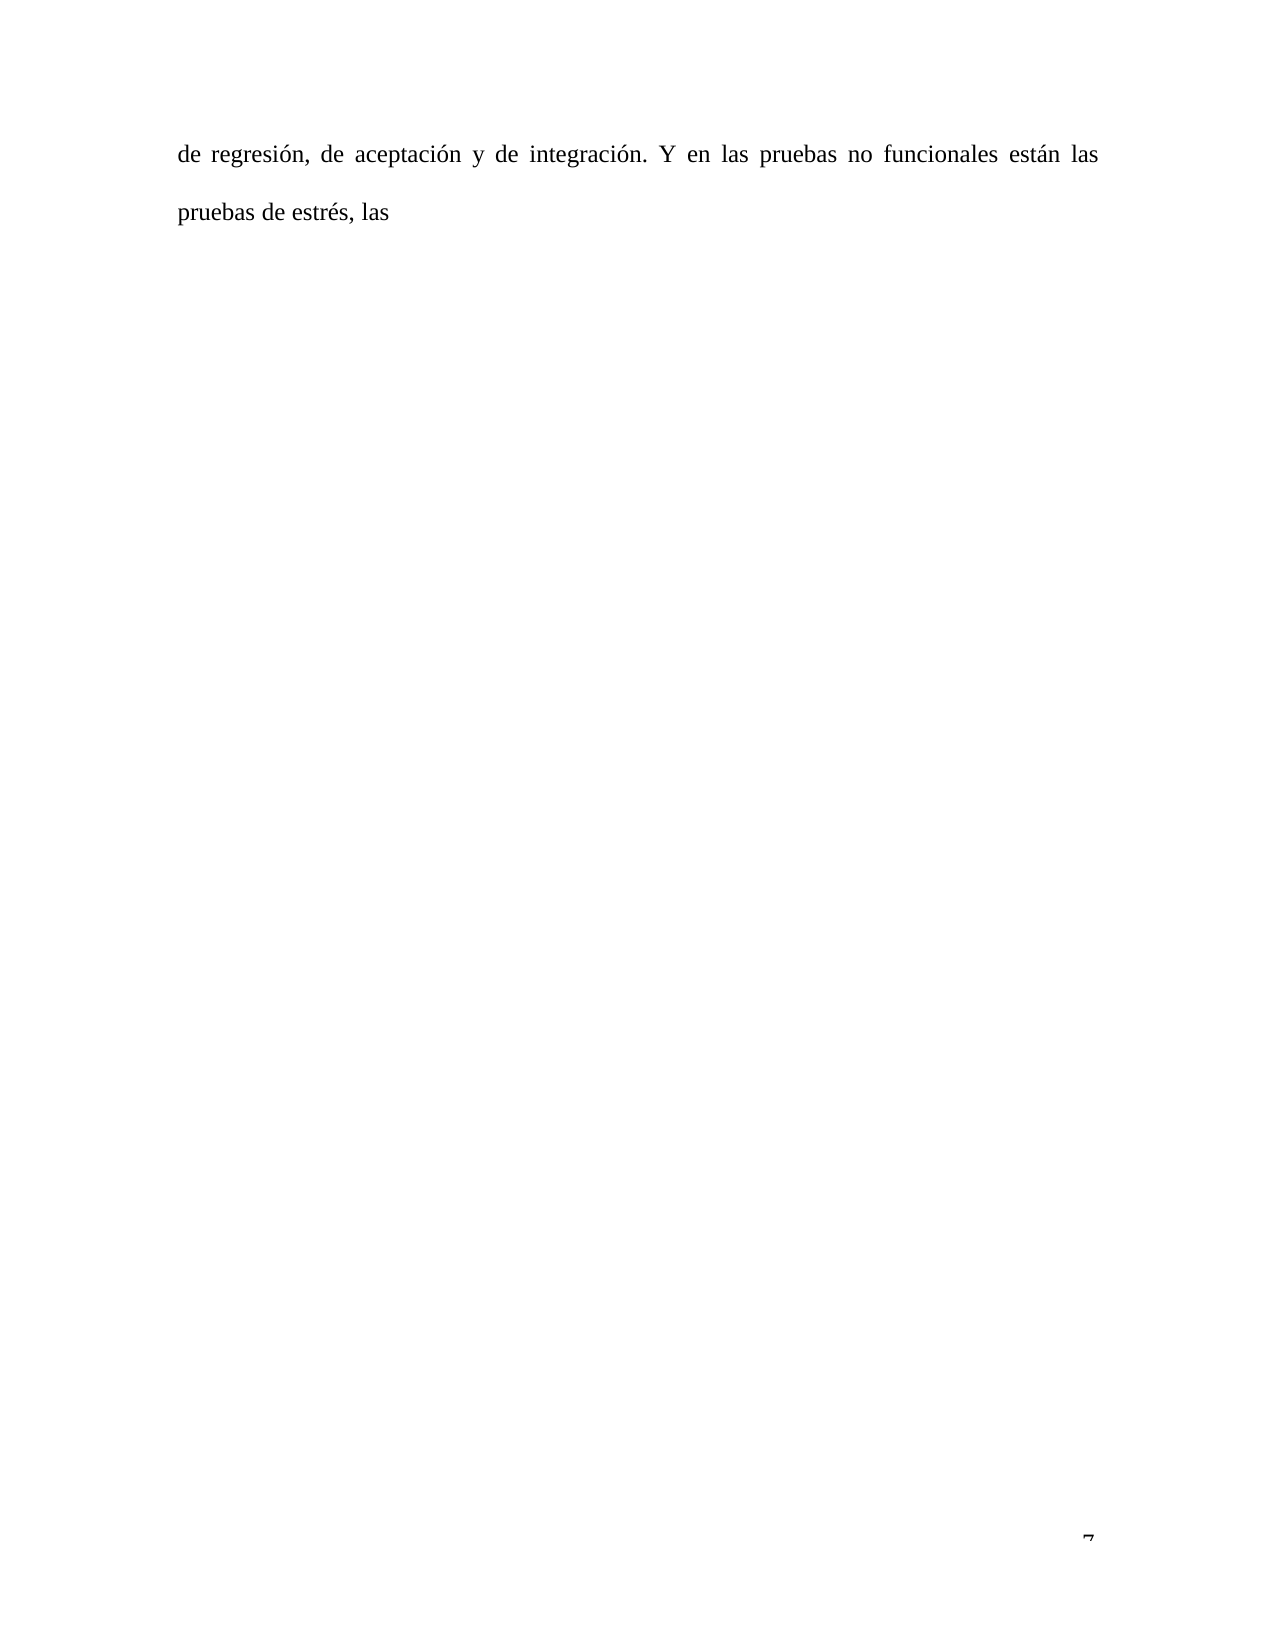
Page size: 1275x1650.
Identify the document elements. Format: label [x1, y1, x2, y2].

text [177, 139, 1098, 226]
